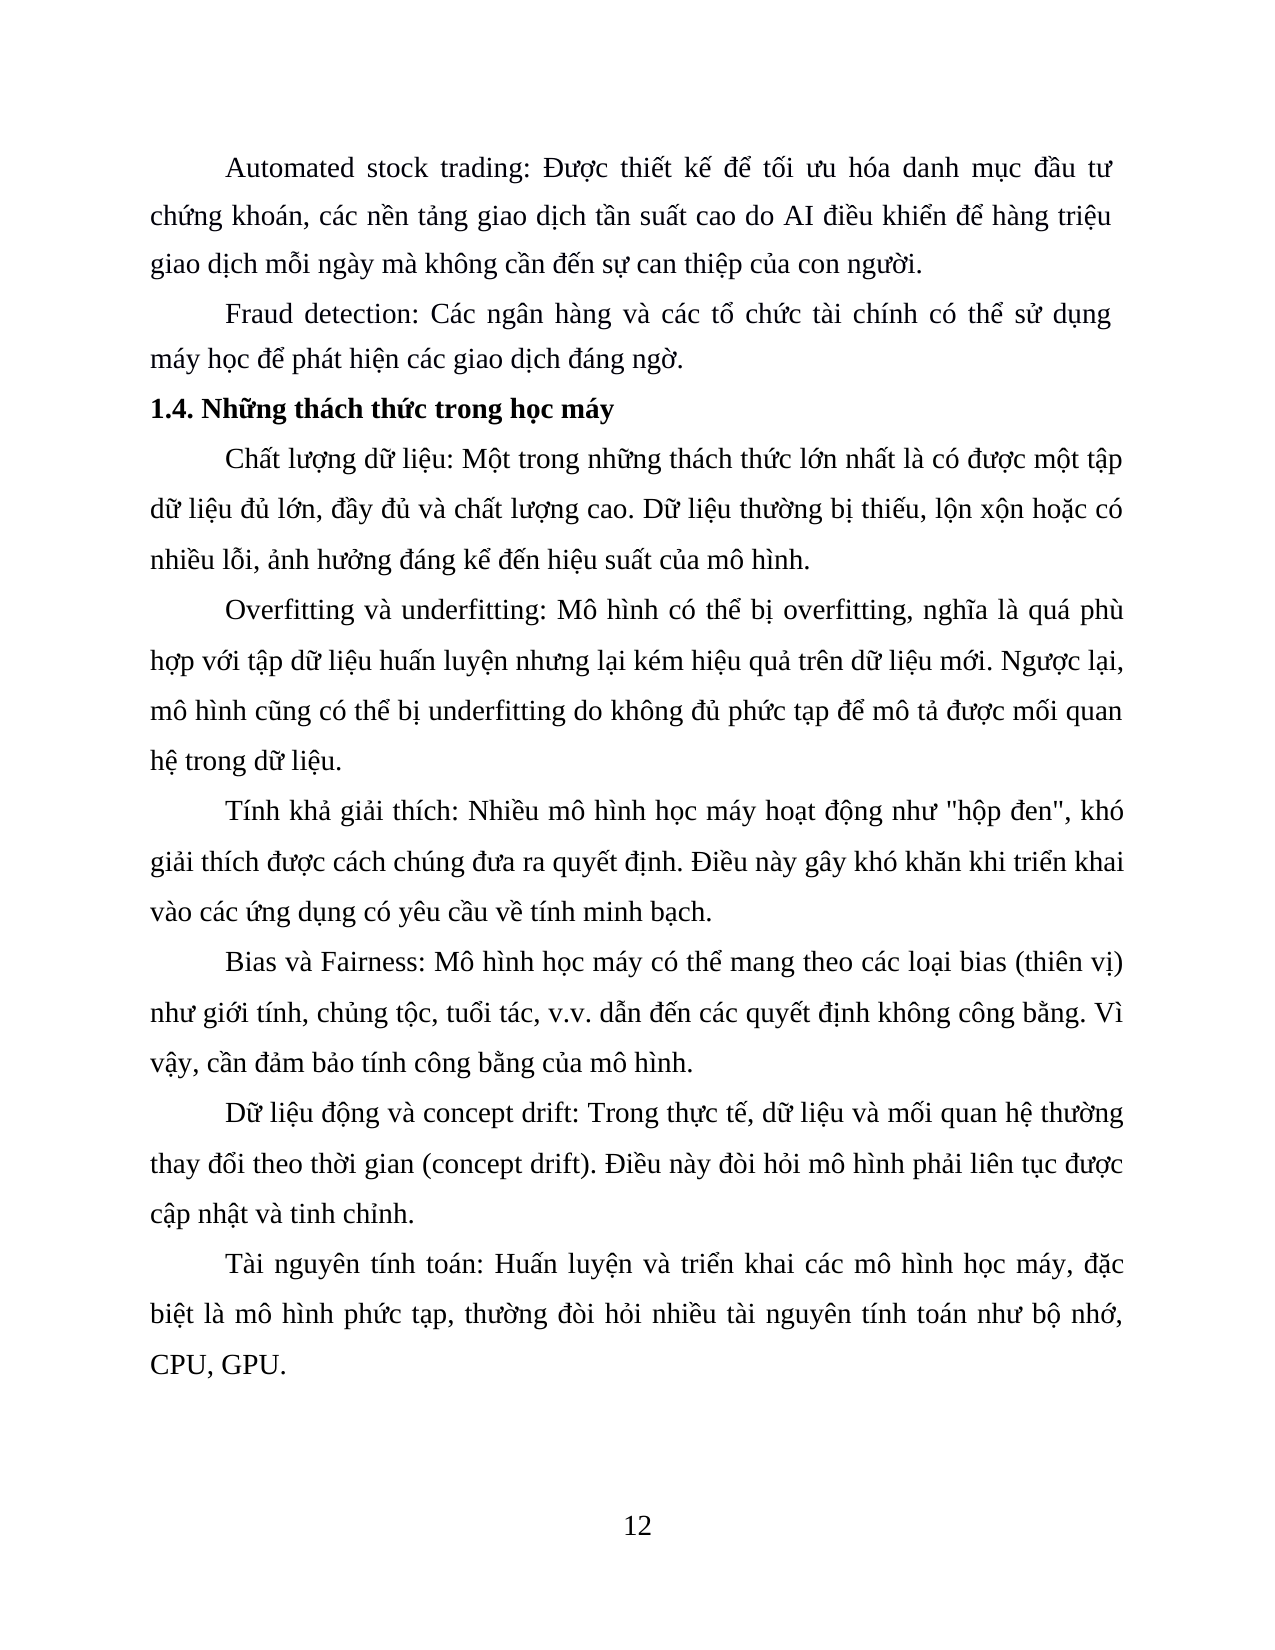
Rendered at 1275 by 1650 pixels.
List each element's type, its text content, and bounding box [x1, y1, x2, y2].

text Overfitting và underfitting: Mô hình có thể bị overfitting, nghĩa là quá phù hợp với tập dữ liệu huấn luyện nhưng lại kém hiệu quả trên dữ liệu mới. Ngược lại, mô hình cũng có thể bị underfitting do không đủ phức tạp để mô tả được mối quan hệ trong dữ liệu. [150, 592, 1125, 777]
text Tính khả giải thích: Nhiều mô hình học máy hoạt động như "hộp đen", khó giải thích được cách chúng đưa ra quyết định. Điều này gây khó khăn khi triển khai vào các ứng dụng có yêu cầu về tính minh bạch. [150, 793, 1125, 928]
text Tài nguyên tính toán: Huấn luyện và triển khai các mô hình học máy, đặc biệt là mô hình phức tạp, thường đòi hỏi nhiều tài nguyên tính toán như bộ nhớ, CPU, GPU. [150, 1246, 1125, 1381]
text Automated stock trading: Được thiết kế để tối ưu hóa danh mục đầu tư chứng khoán, các nền tảng giao dịch tần suất cao do AI điều khiển để hàng triệu giao dịch mỗi ngày mà không cần đến sự can thiệp của con người. [150, 150, 1112, 279]
text Chất lượng dữ liệu: Một trong những thách thức lớn nhất là có được một tập dữ liệu đủ lớn, đầy đủ và chất lượng cao. Dữ liệu thường bị thiếu, lộn xộn hoặc có nhiều lỗi, ảnh hưởng đáng kể đến hiệu suất của mô hình. [150, 441, 1125, 576]
text Dữ liệu động và concept drift: Trong thực tế, dữ liệu và mối quan hệ thường thay đổi theo thời gian (concept drift). Điều này đòi hỏi mô hình phải liên tục được cập nhật và tinh chỉnh. [150, 1095, 1125, 1229]
subtitle Những thách thức trong học máy [150, 391, 1125, 424]
text Fraud detection: Các ngân hàng và các tổ chức tài chính có thể sử dụng máy học để phát hiện các giao dịch đáng ngờ. [150, 296, 1112, 375]
text Bias và Fairness: Mô hình học máy có thể mang theo các loại bias (thiên vị) như giới tính, chủng tộc, tuổi tác, v.v. dẫn đến các quyết định không công bằng. Vì vậy, cần đảm bảo tính công bằng của mô hình. [150, 944, 1125, 1079]
